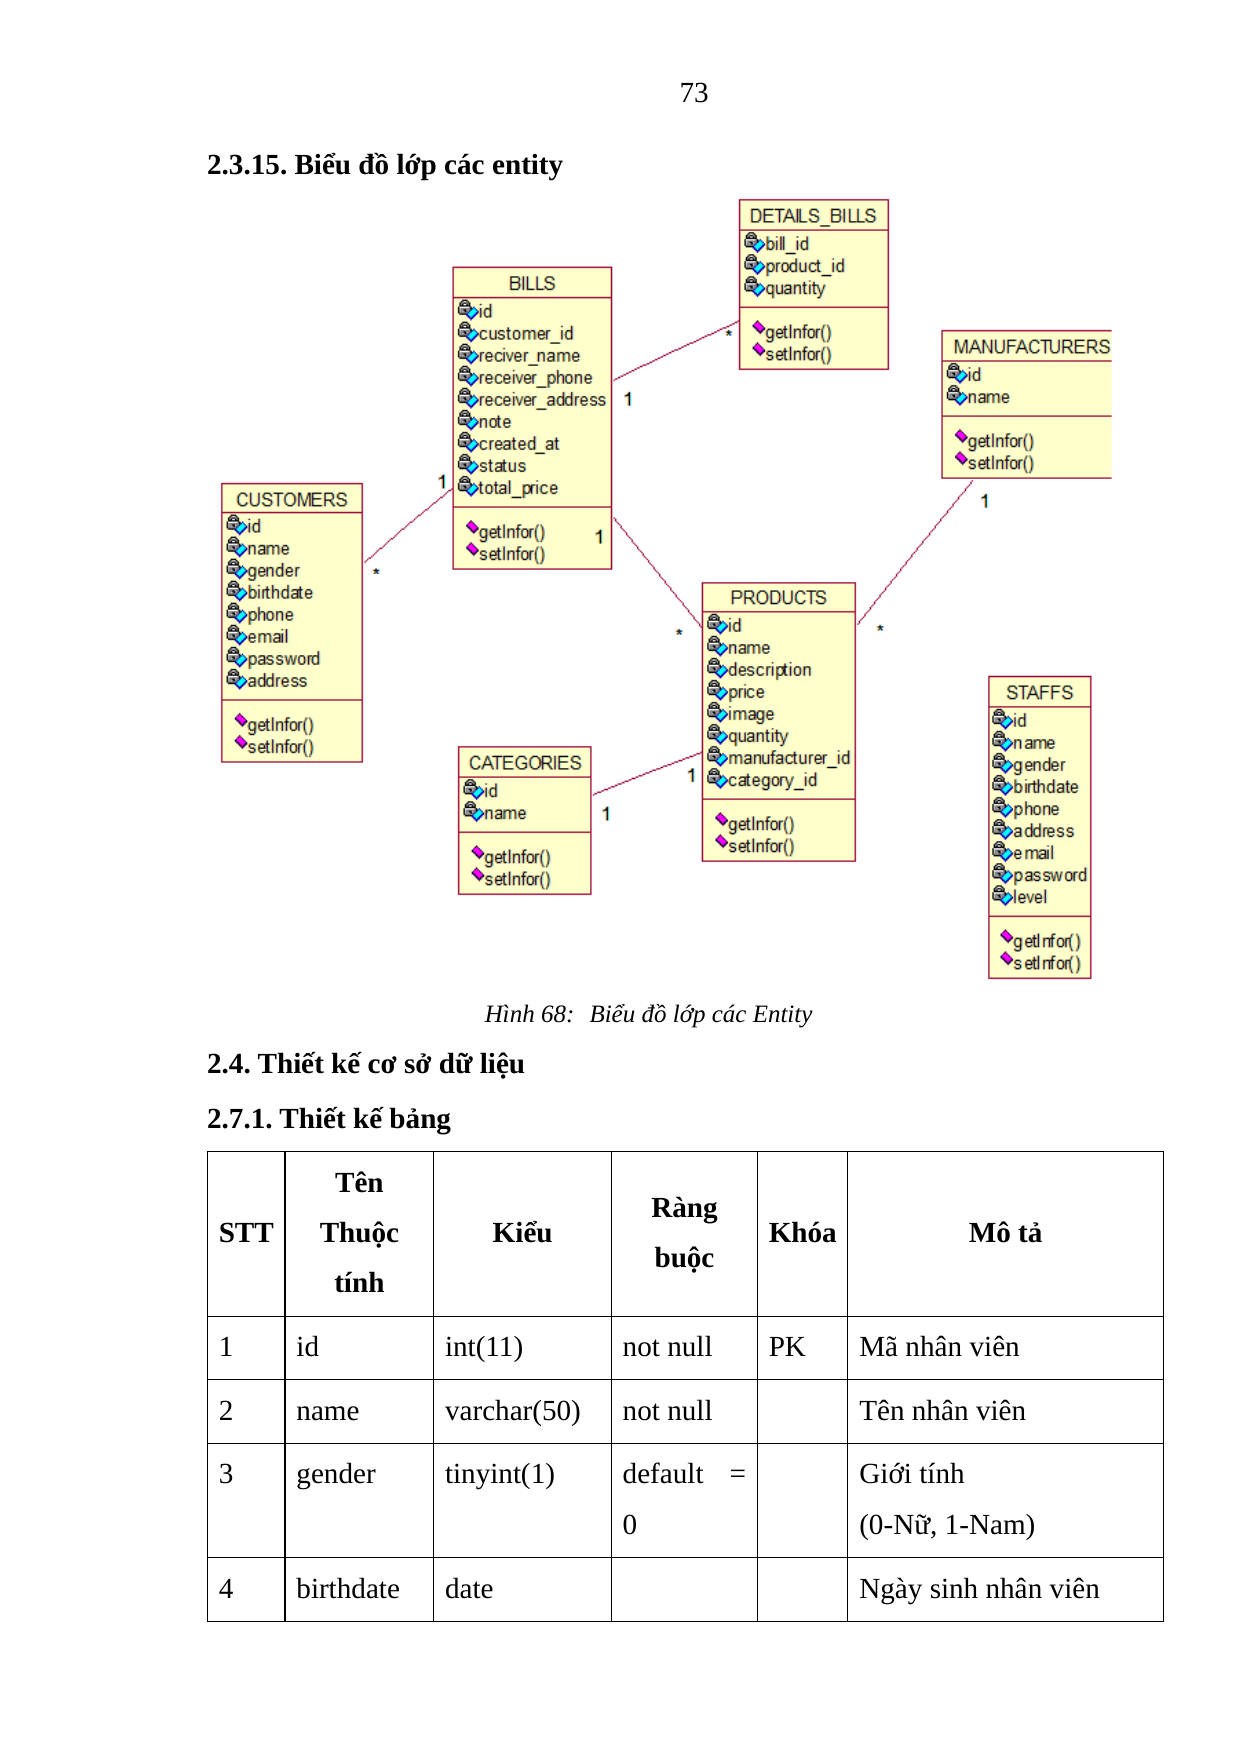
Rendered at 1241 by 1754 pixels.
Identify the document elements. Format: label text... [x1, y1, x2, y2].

table_cell [758, 1558, 847, 1621]
table_cell 4 [208, 1558, 284, 1621]
subtitle 2.7.1. Thiết kế bảng [207, 1101, 1122, 1134]
table_cell PK [758, 1317, 847, 1379]
text Biểu đồ lớp các Entity [207, 999, 1122, 1028]
table_header Mô tả [848, 1152, 1163, 1316]
table_cell not null [612, 1317, 757, 1379]
table_header Khóa [758, 1152, 847, 1316]
table_header Kiểu [434, 1152, 611, 1316]
table_cell birthdate [286, 1558, 433, 1621]
table_cell id [286, 1317, 433, 1379]
table_cell 1 [208, 1317, 284, 1379]
table_cell [612, 1558, 757, 1621]
table_cell tinyint(1) [434, 1444, 611, 1557]
table_cell default = 0 [612, 1444, 757, 1557]
picture [217, 197, 1112, 983]
table_cell 2 [208, 1380, 284, 1443]
subtitle 2.3.15. Biểu đồ lớp các entity [207, 147, 1122, 181]
table_cell name [286, 1380, 433, 1443]
table_header Tên Thuộc tính [286, 1152, 433, 1316]
table_header Ràng buộc [612, 1152, 757, 1316]
subtitle 2.4. Thiết kế cơ sở dữ liệu [207, 1046, 1122, 1080]
table_cell Giới tính (0-Nữ, 1-Nam) [848, 1444, 1163, 1557]
table_header STT [208, 1152, 284, 1316]
table_cell varchar(50) [434, 1380, 611, 1443]
table_cell Mã nhân viên [848, 1317, 1163, 1379]
table_cell int(11) [434, 1317, 611, 1379]
table_cell [758, 1380, 847, 1443]
table_cell gender [286, 1444, 433, 1557]
table_cell Tên nhân viên [848, 1380, 1163, 1443]
table_cell not null [612, 1380, 757, 1443]
table_cell 3 [208, 1444, 284, 1557]
table_cell date [434, 1558, 611, 1621]
table_cell Ngày sinh nhân viên [848, 1558, 1163, 1621]
table_cell [758, 1444, 847, 1557]
